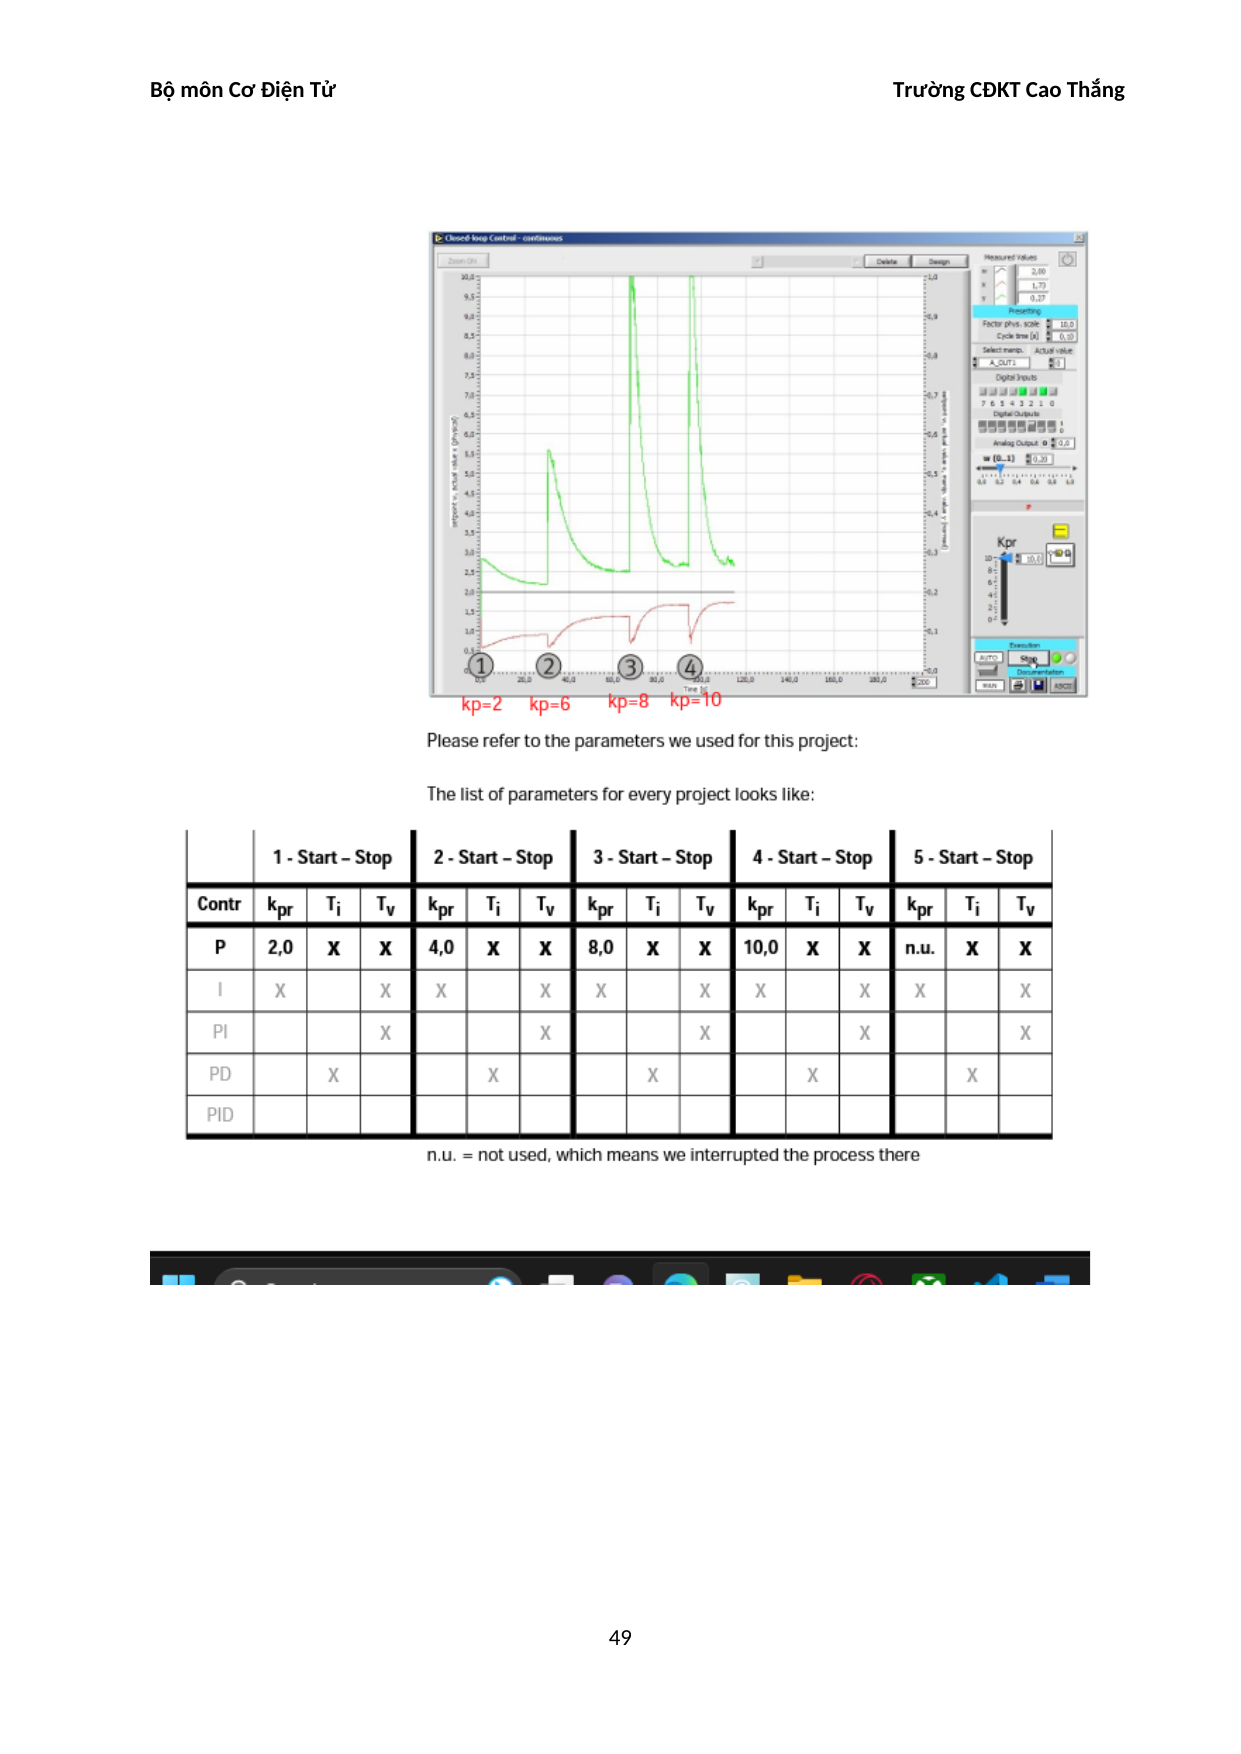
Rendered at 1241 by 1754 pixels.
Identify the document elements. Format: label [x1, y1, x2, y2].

picture [150, 160, 1091, 1285]
